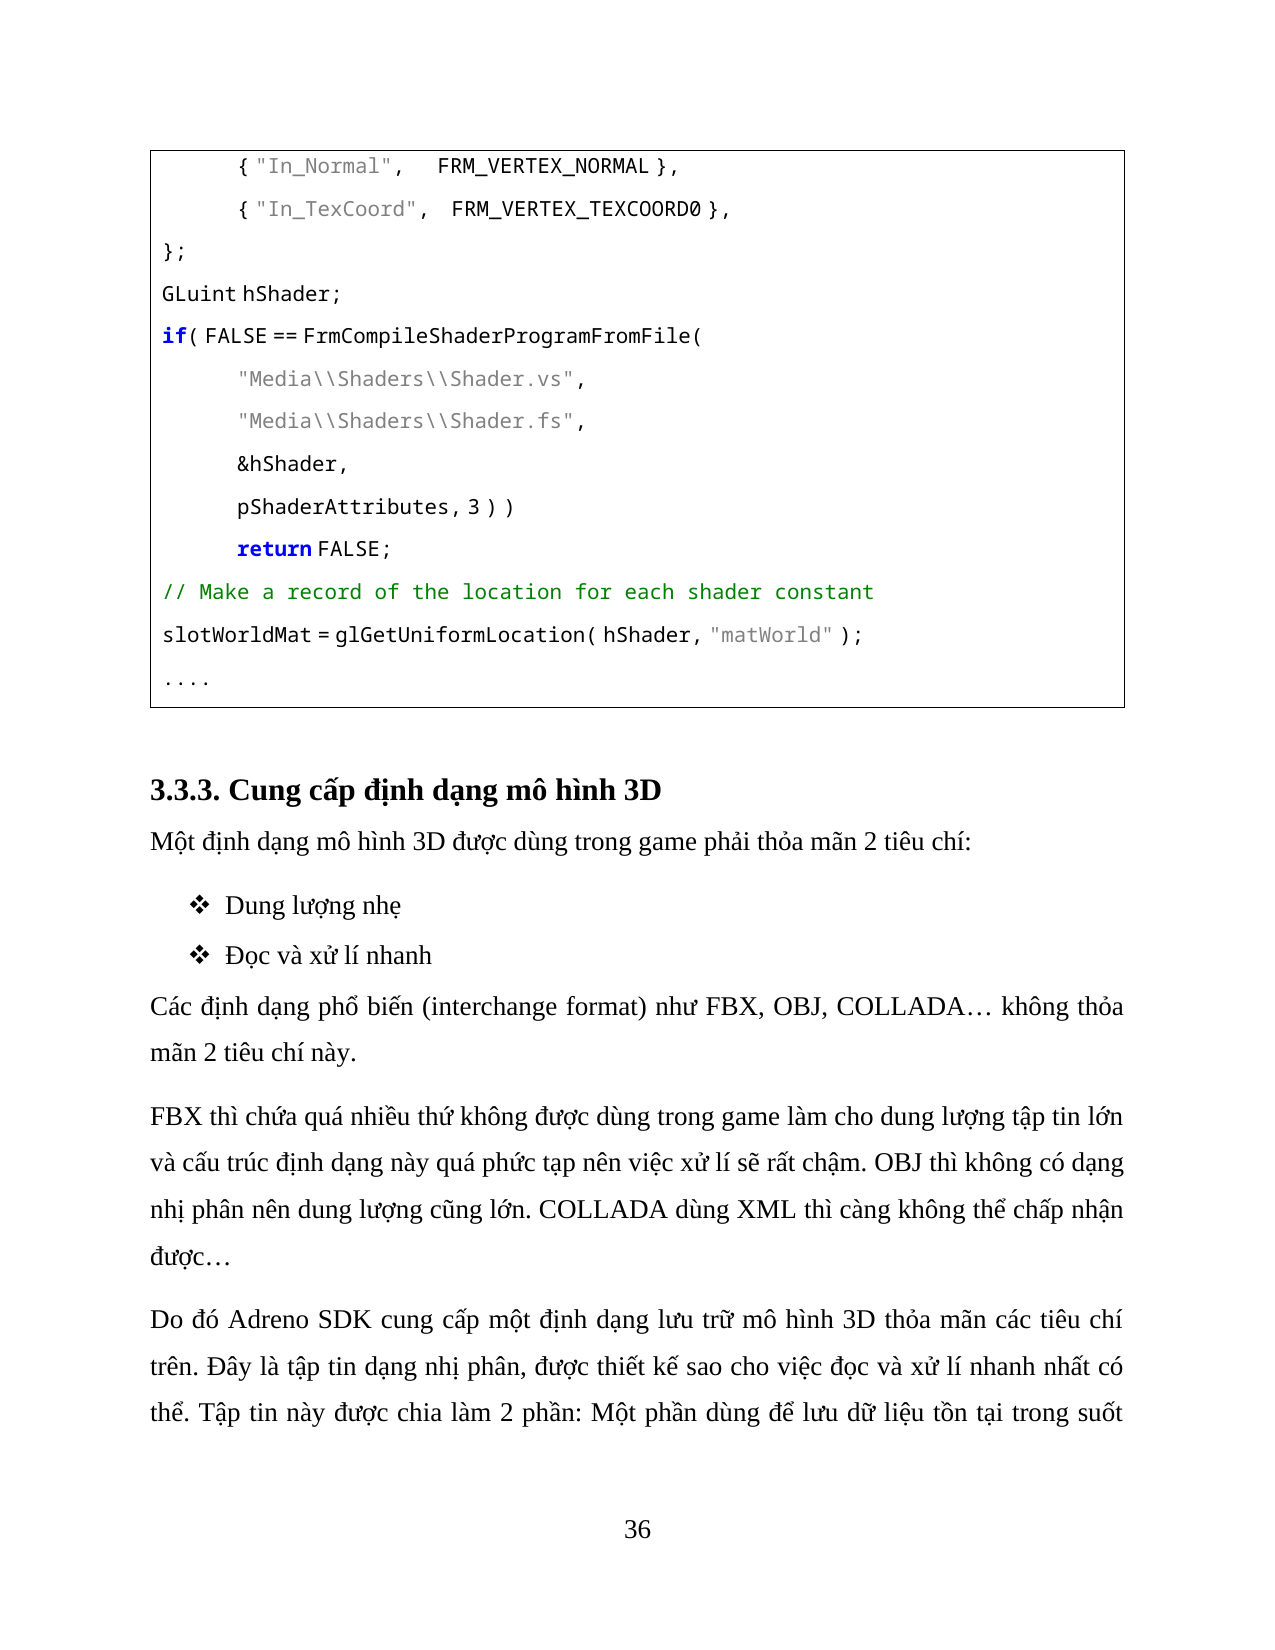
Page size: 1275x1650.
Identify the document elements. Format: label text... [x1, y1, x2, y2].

text Các định dạng phổ biến (interchange format) như FBX, OBJ, COLLADA… không thỏa mãn 2 tiêu chí này. [150, 990, 1125, 1067]
text FBX thì chứa quá nhiều thứ không được dùng trong game làm cho dung lượng tập tin lớn và cấu trúc định dạng này quá phức tạp nên việc xử lí sẽ rất chậm. OBJ thì không có dạng nhị phân nên dung lượng cũng lớn. COLLADA dùng XML thì càng không thể chấp nhận được… [150, 1100, 1125, 1271]
list Đọc và xử lí nhanh [187, 939, 1125, 971]
subtitle 3.3.3. Cung cấp định dạng mô hình 3D [150, 772, 1125, 808]
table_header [151, 151, 1124, 707]
list Dung lượng nhẹ [187, 889, 1125, 920]
text Một định dạng mô hình 3D được dùng trong game phải thỏa mãn 2 tiêu chí: [150, 826, 1125, 857]
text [150, 1303, 1125, 1427]
